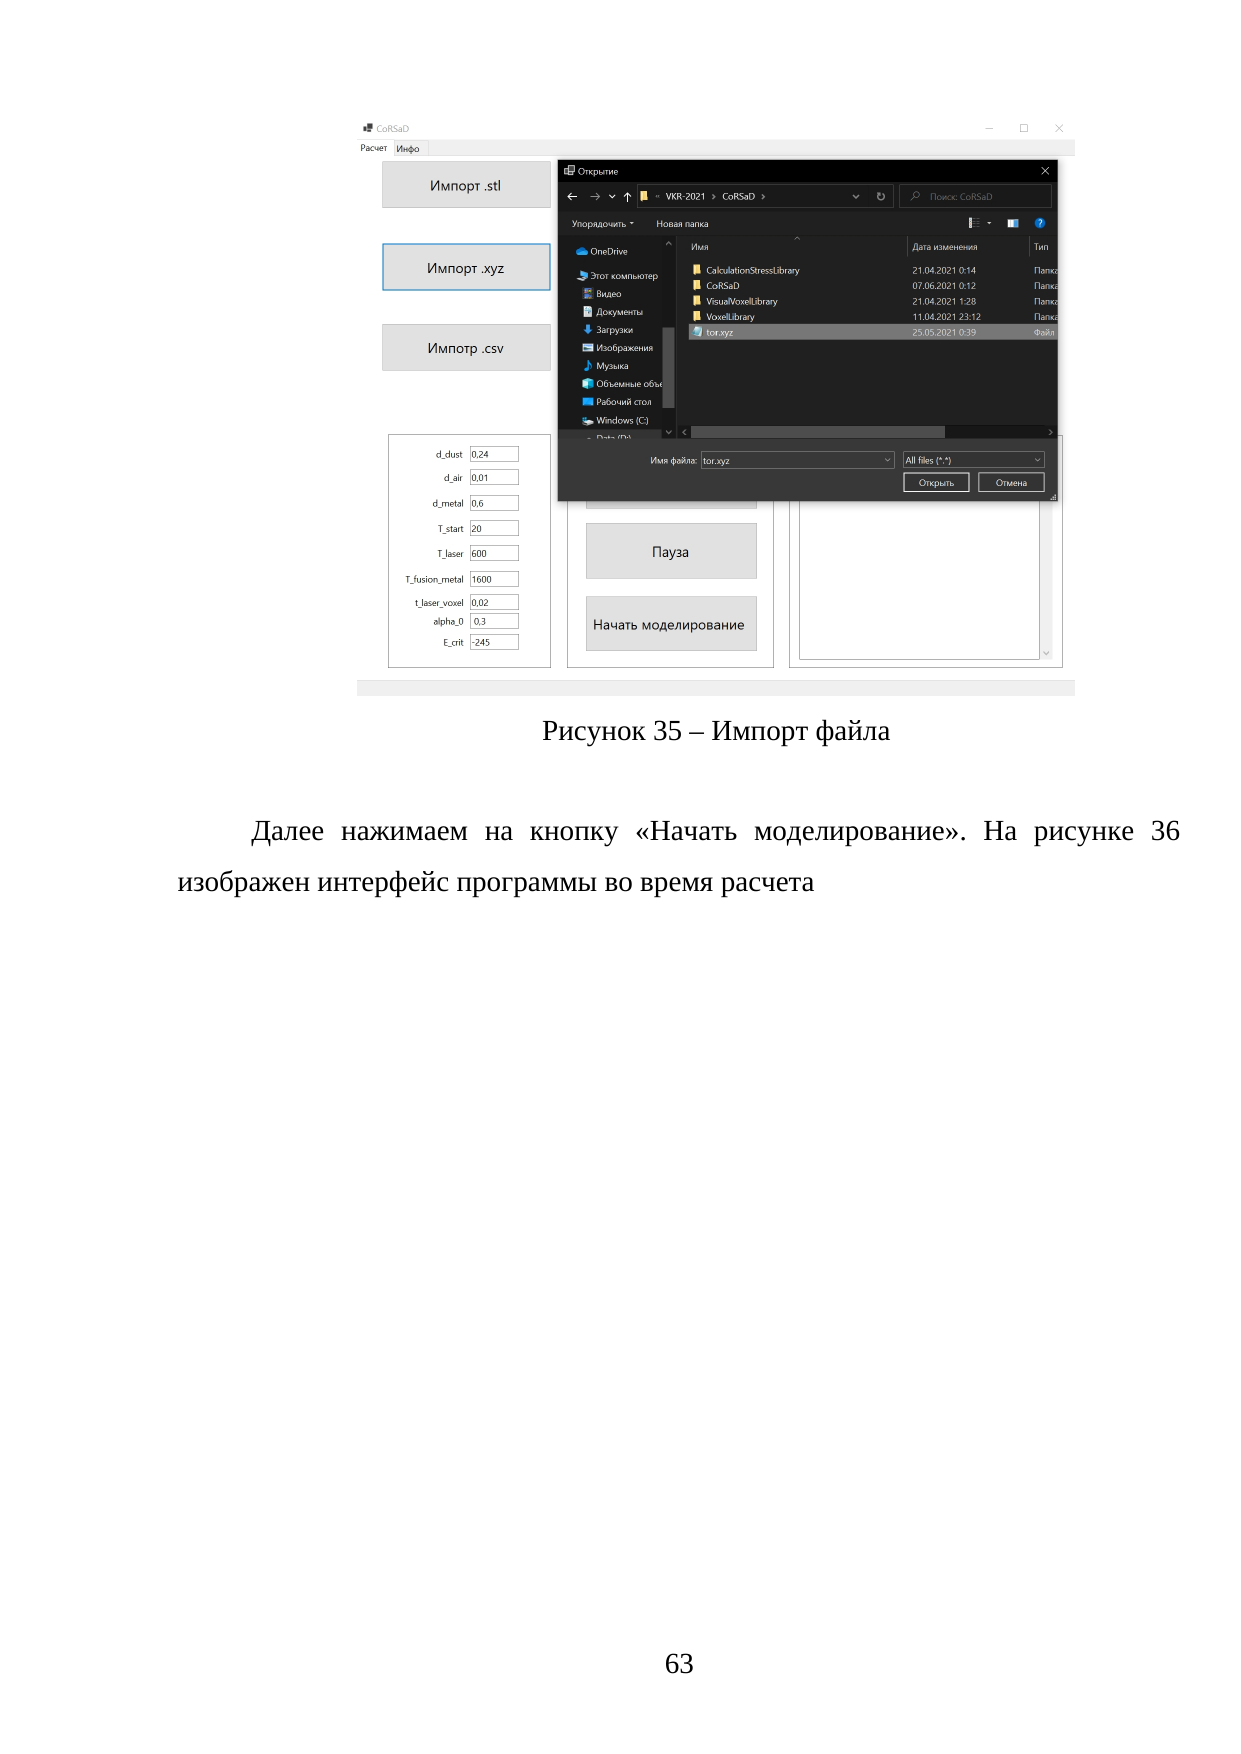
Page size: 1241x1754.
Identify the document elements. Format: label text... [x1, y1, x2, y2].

picture [357, 118, 1075, 696]
text Далее нажимаем на кнопку «Начать моделирование». На рисунке 36 изображен интерфейс программы во время расчета [177, 813, 1181, 897]
text Рисунок 35 – Импорт файла [177, 713, 1181, 746]
